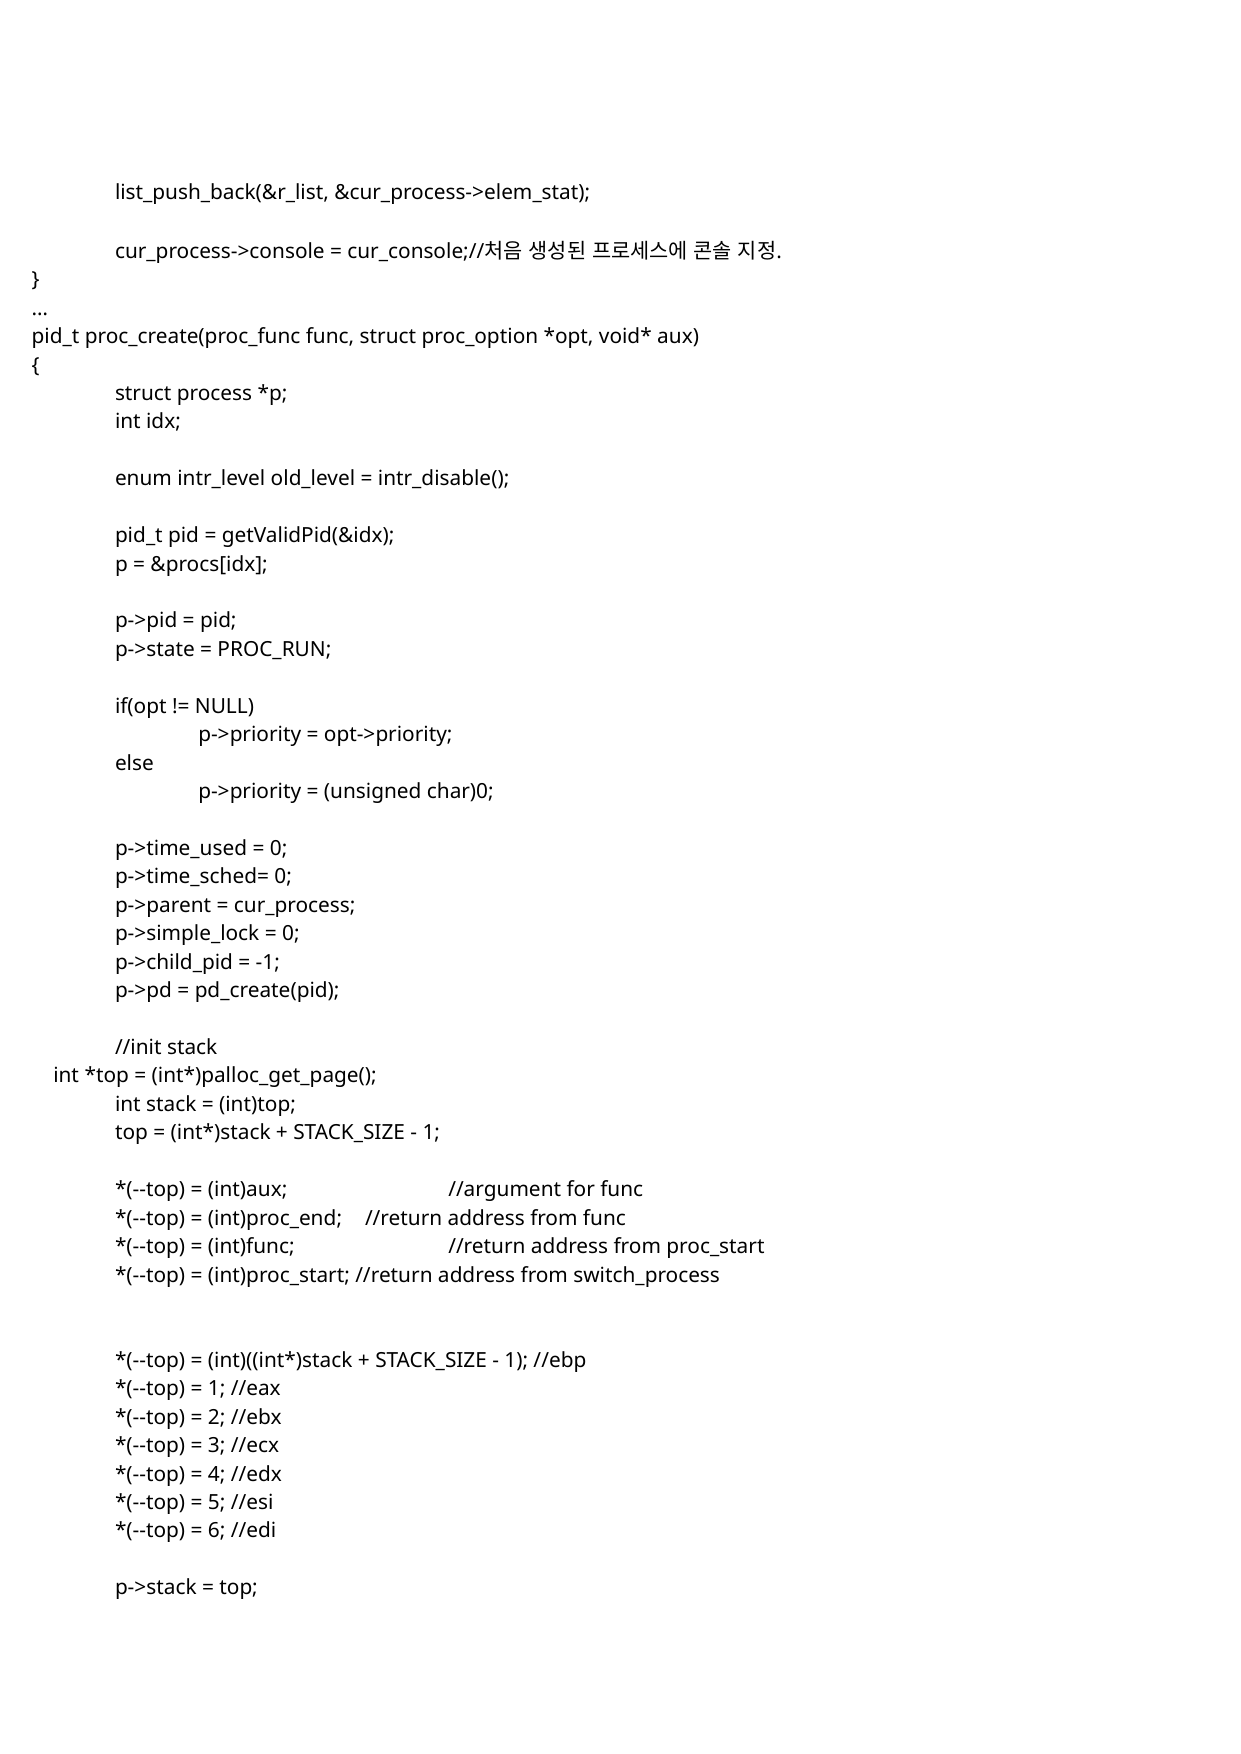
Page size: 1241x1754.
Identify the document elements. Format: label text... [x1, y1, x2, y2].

text p->time_used = 0; [31, 833, 1209, 862]
text pid_t proc_create(proc_func func, struct proc_option *opt, void* aux) [31, 321, 1209, 350]
text enum intr_level old_level = intr_disable(); [31, 463, 1209, 492]
text p->stack = top; [31, 1572, 1209, 1601]
text int stack = (int)top; [31, 1089, 1209, 1117]
text *(--top) = (int)func; //return address from proc_start [31, 1231, 1209, 1260]
text top = (int*)stack + STACK_SIZE - 1; [31, 1117, 1209, 1146]
text … [31, 293, 1209, 321]
text *(--top) = (int)proc_start; //return address from switch_process [31, 1260, 1209, 1288]
text } [31, 264, 1209, 293]
text *(--top) = 1; //eax [31, 1373, 1209, 1402]
text p->pd = pd_create(pid); [31, 975, 1209, 1004]
text *(--top) = 4; //edx [31, 1459, 1209, 1487]
text { [31, 350, 1209, 378]
text *(--top) = (int)aux; //argument for func [31, 1174, 1209, 1203]
text p->parent = cur_process; [31, 890, 1209, 918]
text *(--top) = (int)((int*)stack + STACK_SIZE - 1); //ebp [31, 1345, 1209, 1373]
text p = &procs[idx]; [31, 549, 1209, 577]
text else [31, 748, 1209, 776]
text p->child_pid = -1; [31, 947, 1209, 975]
text p->state = PROC_RUN; [31, 634, 1209, 662]
text p->simple_lock = 0; [31, 918, 1209, 947]
text list_push_back(&r_list, &cur_process->elem_stat); [31, 177, 1209, 206]
text //init stack [31, 1032, 1209, 1061]
text p->time_sched= 0; [31, 862, 1209, 890]
text p->priority = opt->priority; [31, 719, 1209, 748]
text p->pid = pid; [31, 606, 1209, 634]
text *(--top) = 5; //esi [31, 1487, 1209, 1516]
text *(--top) = 6; //edi [31, 1516, 1209, 1544]
text p->priority = (unsigned char)0; [31, 776, 1209, 805]
text *(--top) = 3; //ecx [31, 1430, 1209, 1459]
text int *top = (int*)palloc_get_page(); [31, 1061, 1209, 1089]
text if(opt != NULL) [31, 691, 1209, 719]
text cur_process->console = cur_console;//처음 생성된 프로세스에 콘솔 지정. [31, 234, 1209, 264]
text struct process *p; [31, 378, 1209, 407]
text *(--top) = (int)proc_end; //return address from func [31, 1203, 1209, 1231]
text *(--top) = 2; //ebx [31, 1402, 1209, 1430]
text pid_t pid = getValidPid(&idx); [31, 520, 1209, 549]
text int idx; [31, 407, 1209, 435]
